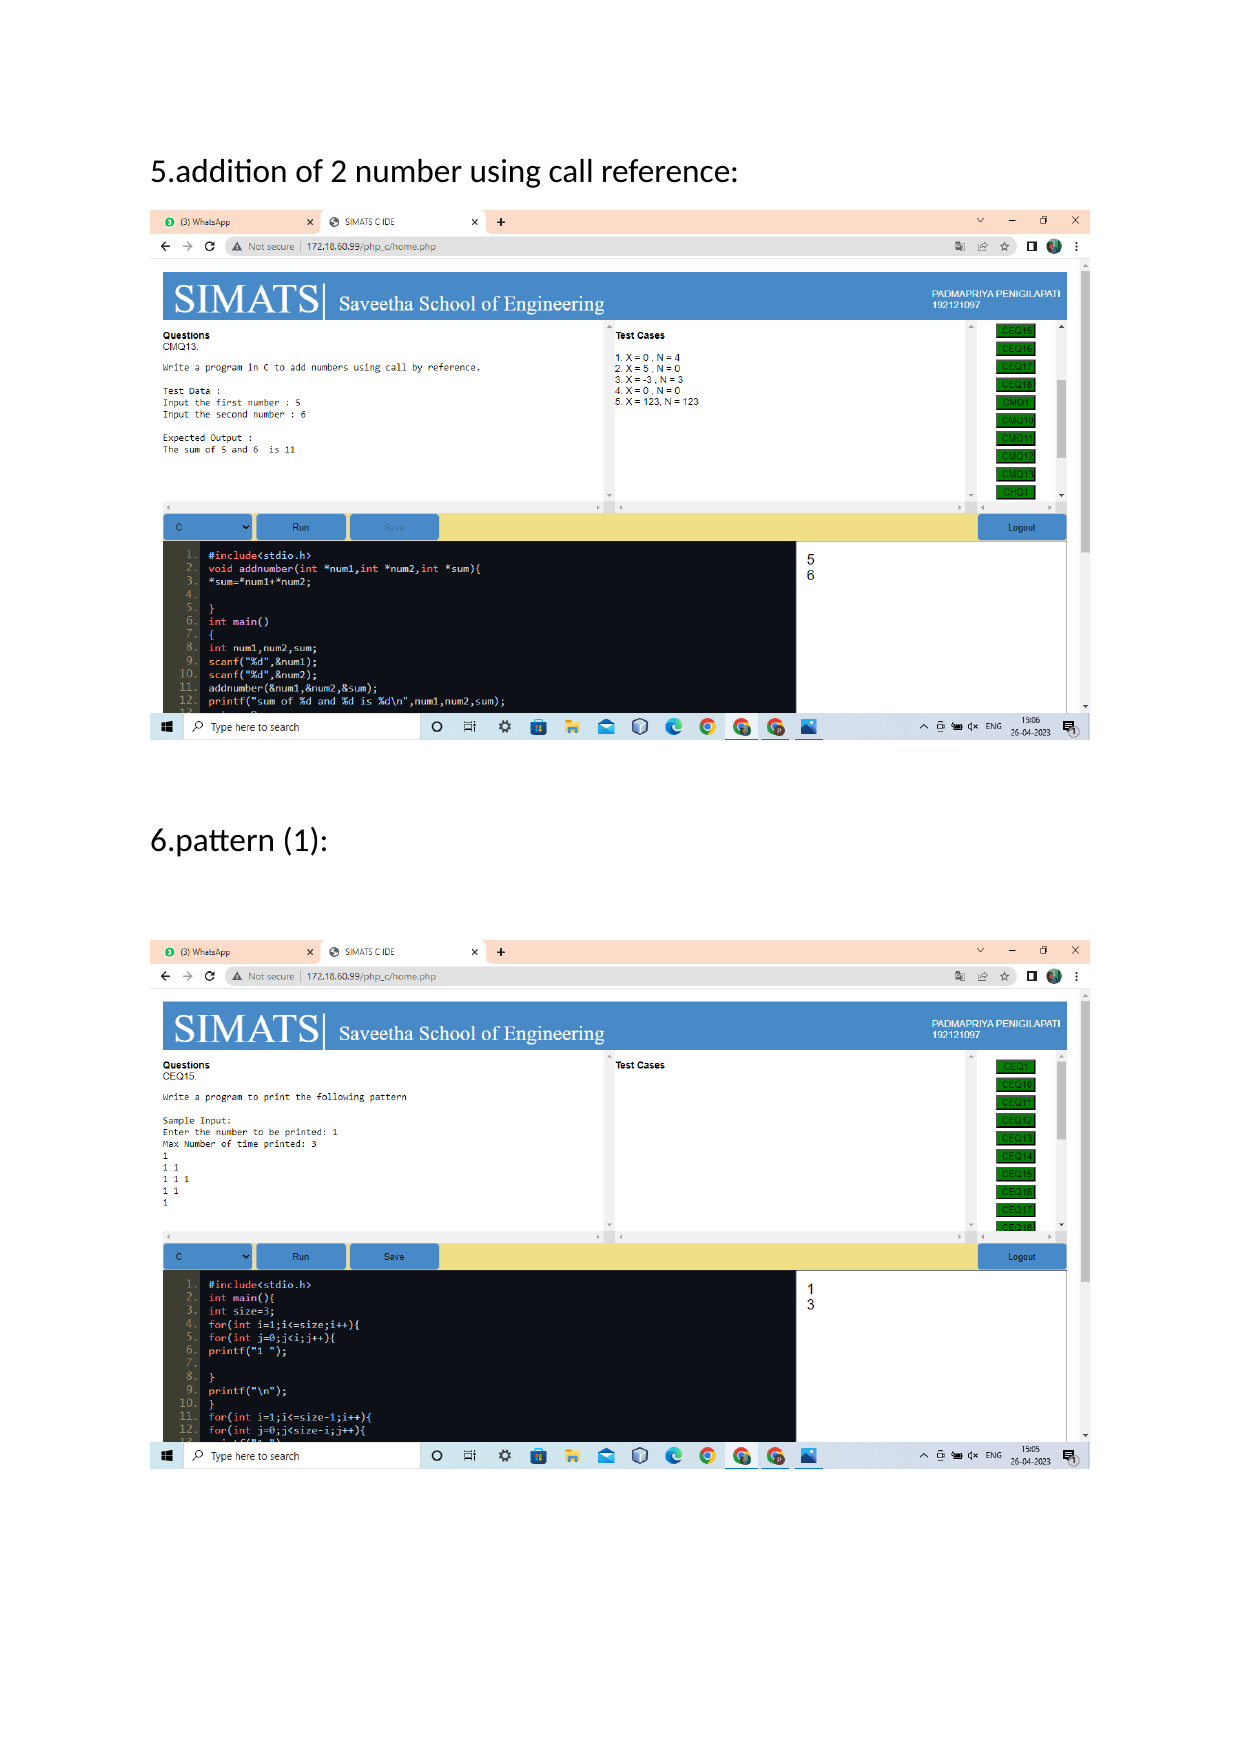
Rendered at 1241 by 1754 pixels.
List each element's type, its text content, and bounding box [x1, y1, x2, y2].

text 5.addition of 2 number using call reference: [150, 150, 1090, 191]
picture [150, 940, 1091, 1469]
picture [150, 210, 1091, 740]
text 6.pattern (1): [150, 819, 1090, 859]
